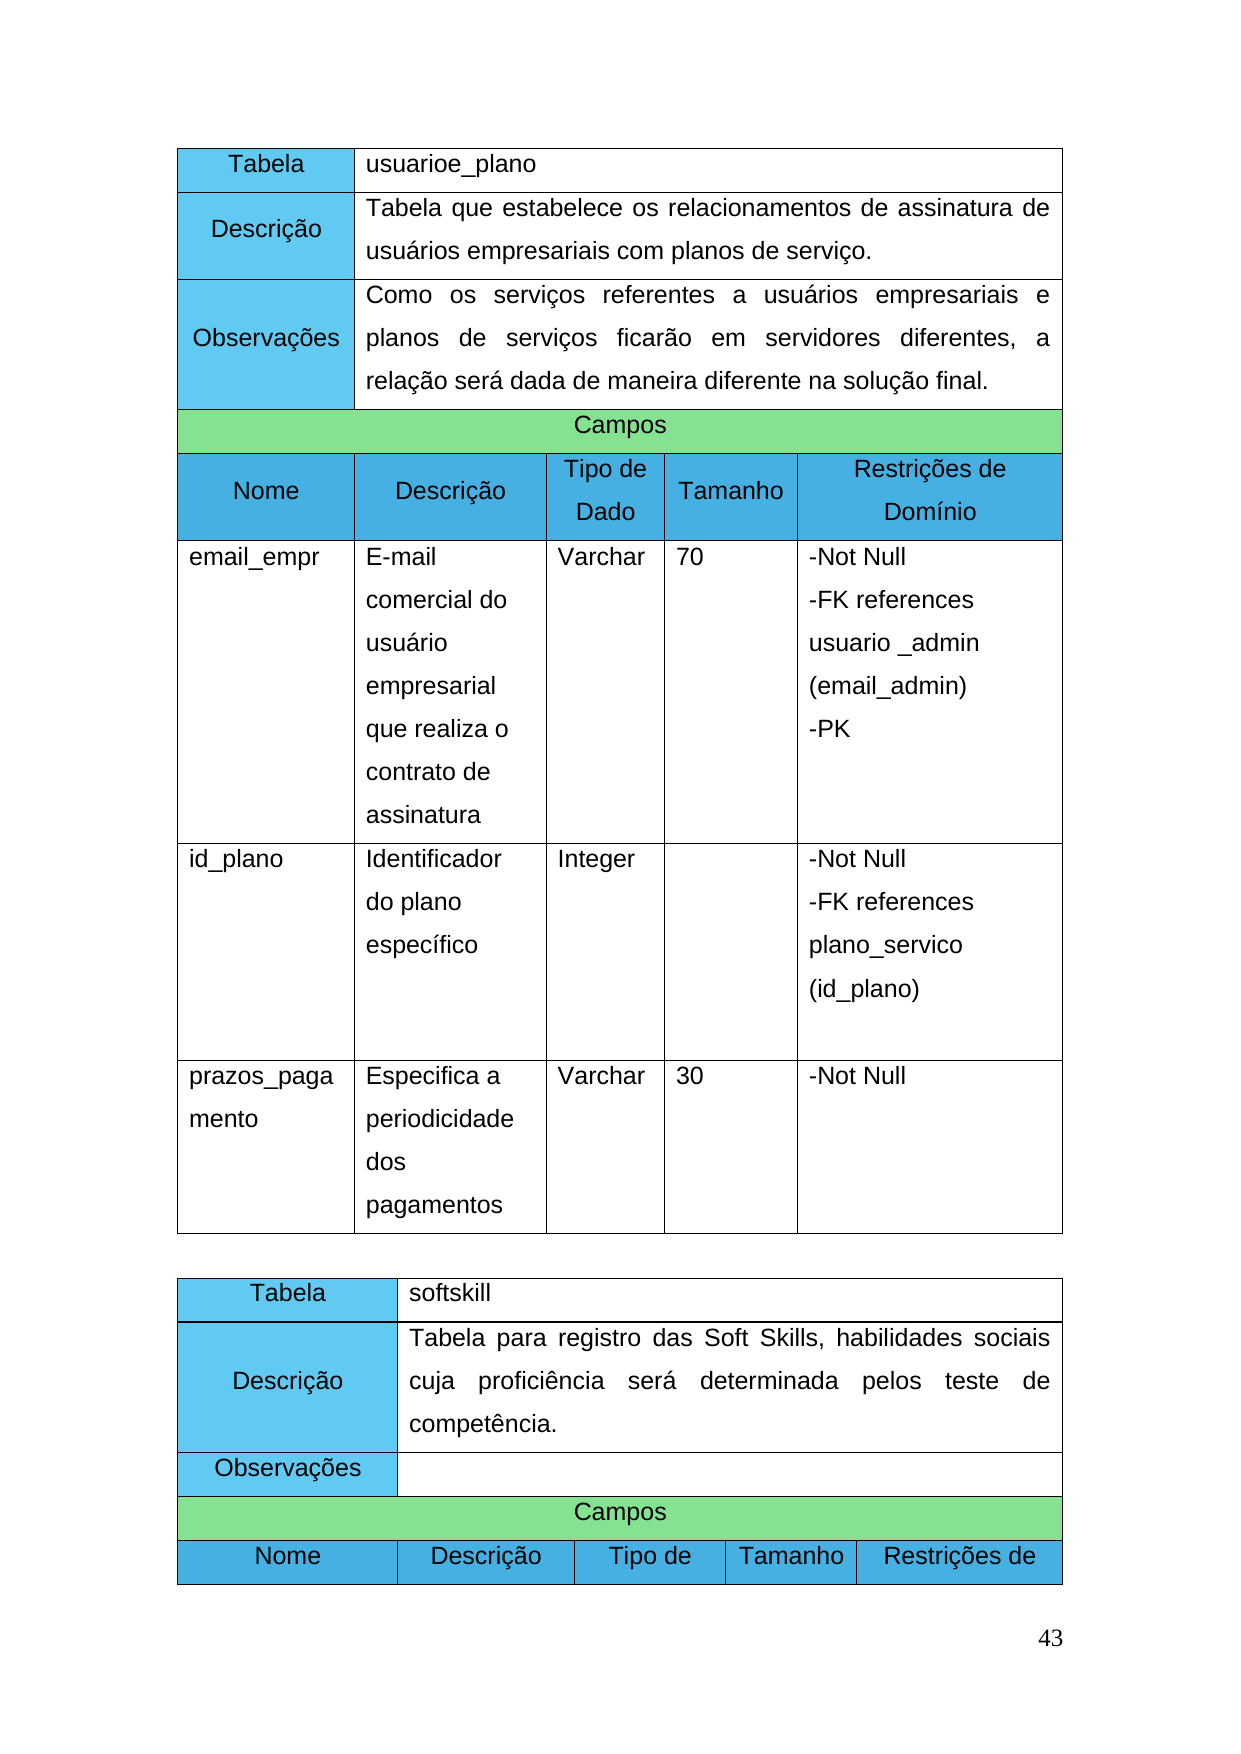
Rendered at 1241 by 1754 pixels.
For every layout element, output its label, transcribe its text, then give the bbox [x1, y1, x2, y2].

table_cell Varchar [547, 1061, 664, 1233]
table_cell Observações [178, 1453, 397, 1496]
table_cell -Not Null -FK references plano_servico (id_plano) [798, 844, 1062, 1060]
table_cell id_plano [178, 844, 354, 1060]
table_cell Observações [178, 280, 354, 409]
table_cell Tabela para registro das Soft Skills, habilidades sociais cuja proficiência será determinada pelos teste de competência. [398, 1323, 1062, 1452]
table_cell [857, 1541, 1062, 1584]
table_cell Campos [178, 1497, 1062, 1540]
table_cell Tipo de Dado [547, 454, 664, 540]
table_cell Tabela que estabelece os relacionamentos de assinatura de usuários empresariais com planos de serviço. [355, 193, 1062, 279]
table_cell -Not Null -FK references usuario _admin (email_admin) -PK [798, 541, 1062, 843]
table_cell Nome [178, 454, 354, 540]
table_header usuarioe_plano [355, 149, 1062, 192]
table_cell prazos_pagamento [178, 1061, 354, 1233]
table_cell [398, 1453, 1062, 1496]
table_cell [665, 844, 797, 1060]
table_header Tabela [178, 1279, 397, 1321]
table_cell Campos [178, 410, 1062, 453]
table_cell Restrições de Domínio [798, 454, 1062, 540]
table_cell Tamanho [665, 454, 797, 540]
table_cell Descrição [178, 1323, 397, 1452]
table_header softskill [398, 1279, 1062, 1321]
table_cell 70 [665, 541, 797, 843]
table_cell Tamanho [726, 1541, 856, 1584]
table_cell email_empr [178, 541, 354, 843]
table_cell Integer [547, 844, 664, 1060]
table_cell E-mail comercial do usuário empresarial que realiza o contrato de assinatura [355, 541, 546, 843]
table_cell Identificador do plano específico [355, 844, 546, 1060]
table_cell Tipo de Dado [575, 1541, 725, 1584]
table_cell 30 [665, 1061, 797, 1233]
table_cell Descrição [178, 193, 354, 279]
table_header Tabela [178, 149, 354, 192]
table_cell Nome [178, 1541, 397, 1584]
table_cell Como os serviços referentes a usuários empresariais e planos de serviços ficarão em servidores diferentes, a relação será dada de maneira diferente na solução final. [355, 280, 1062, 409]
table_cell Varchar [547, 541, 664, 843]
table_cell Descrição [355, 454, 546, 540]
table_cell Descrição [398, 1541, 574, 1584]
table_cell Especifica a periodicidade dos pagamentos [355, 1061, 546, 1233]
table_cell -Not Null [798, 1061, 1062, 1233]
